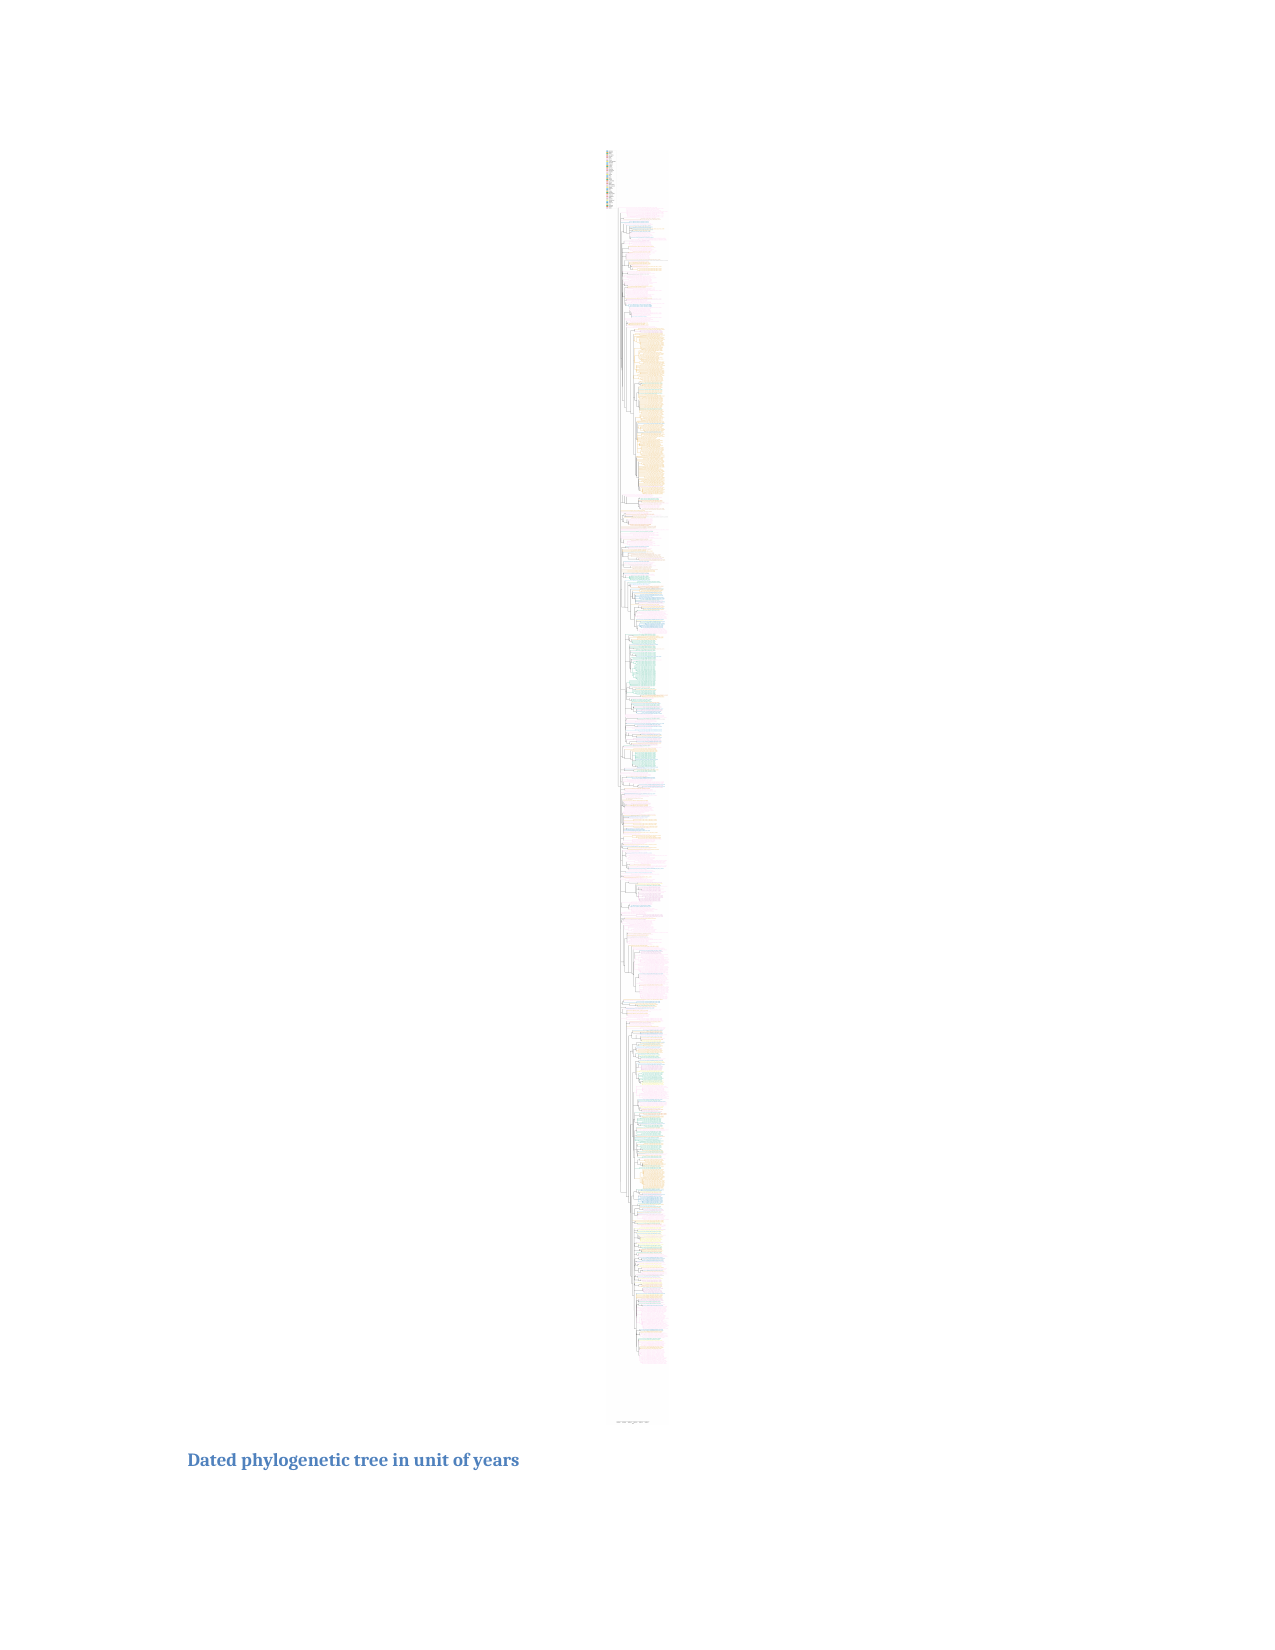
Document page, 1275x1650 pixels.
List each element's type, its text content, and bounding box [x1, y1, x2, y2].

text Dated phylogenetic tree in unit of years [187, 1450, 1087, 1471]
